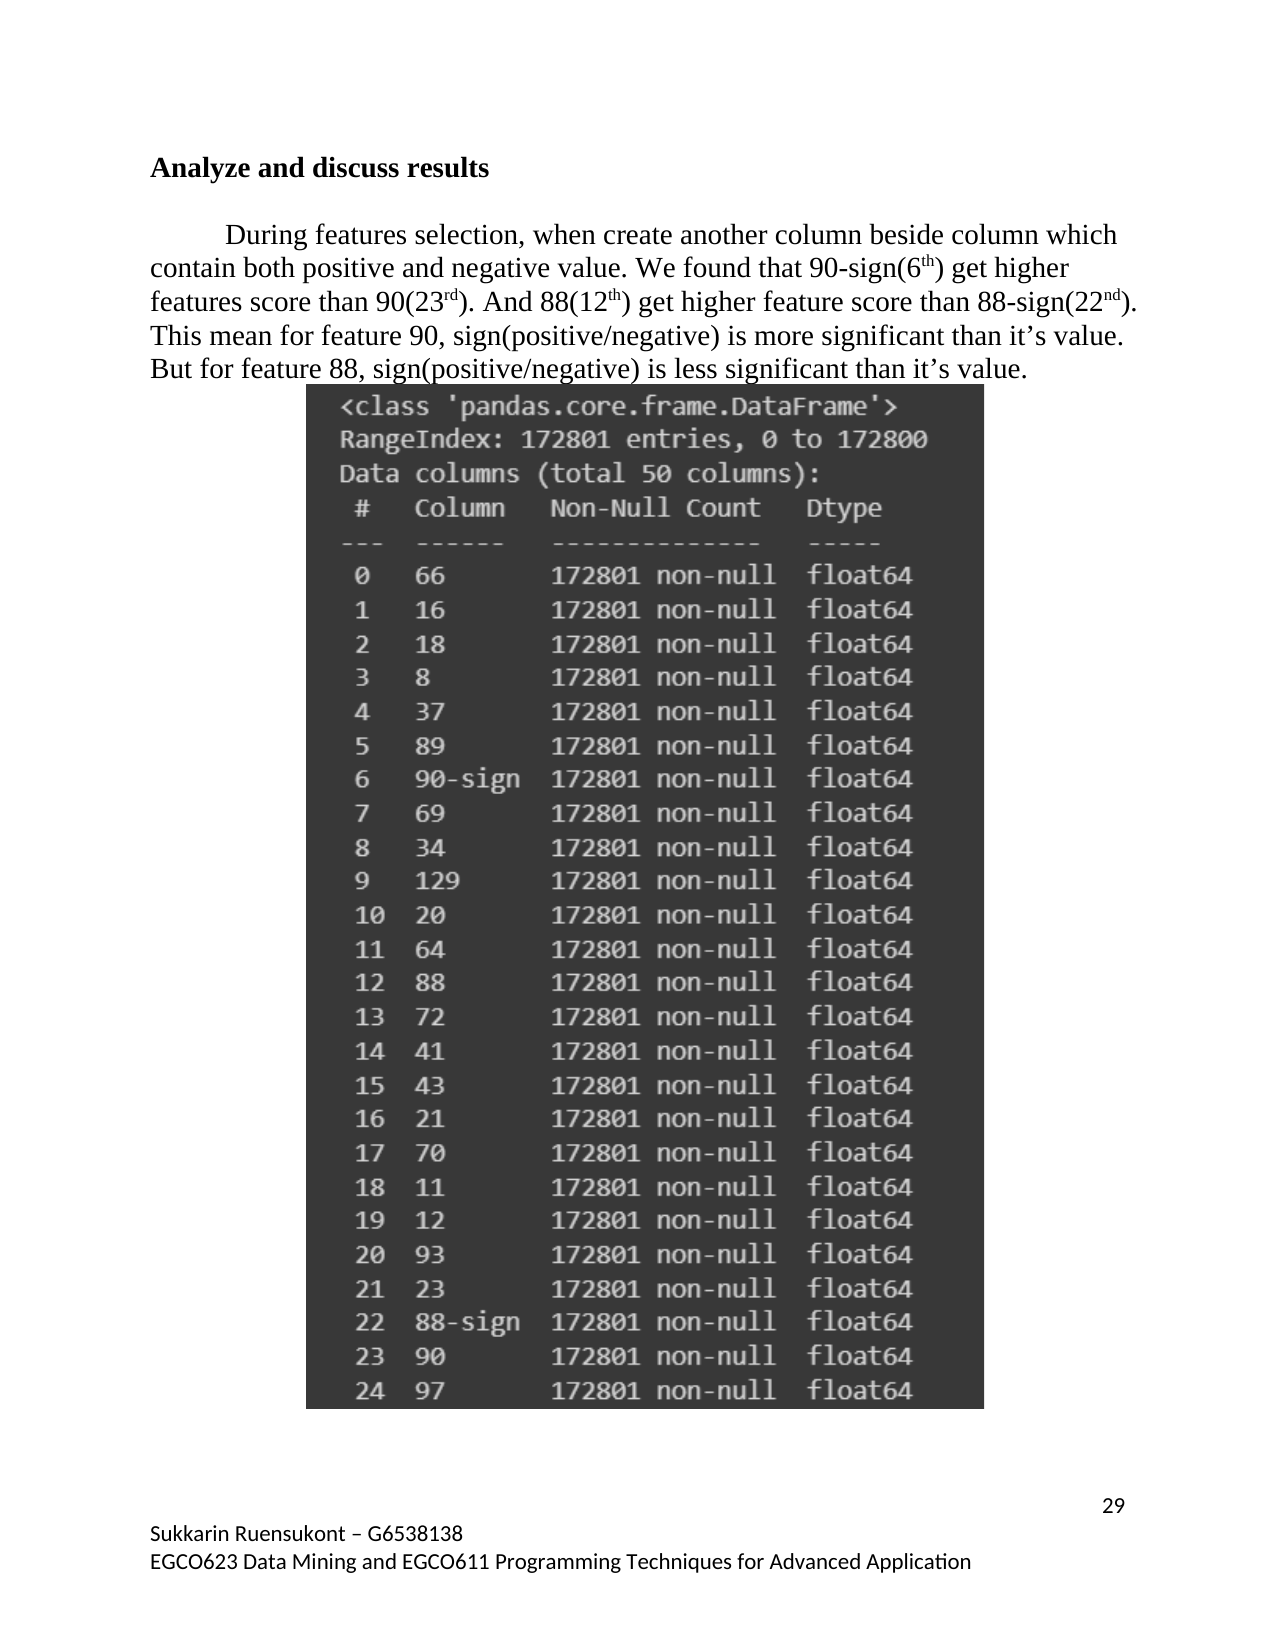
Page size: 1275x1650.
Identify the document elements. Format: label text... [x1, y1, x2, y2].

text Analyze and discuss results [150, 150, 1140, 183]
text During features selection, when create another column beside column which contain both positive and negative value. We found that 90-sign(6th) get higher features score than 90(23rd). And 88(12th) get higher feature score than 88-sign(22nd). This mean for feature 90, sign(positive/negative) is more significant than it’s value. But for feature 88, sign(positive/negative) is less significant than it’s value. [150, 217, 1140, 385]
picture [306, 384, 985, 1409]
